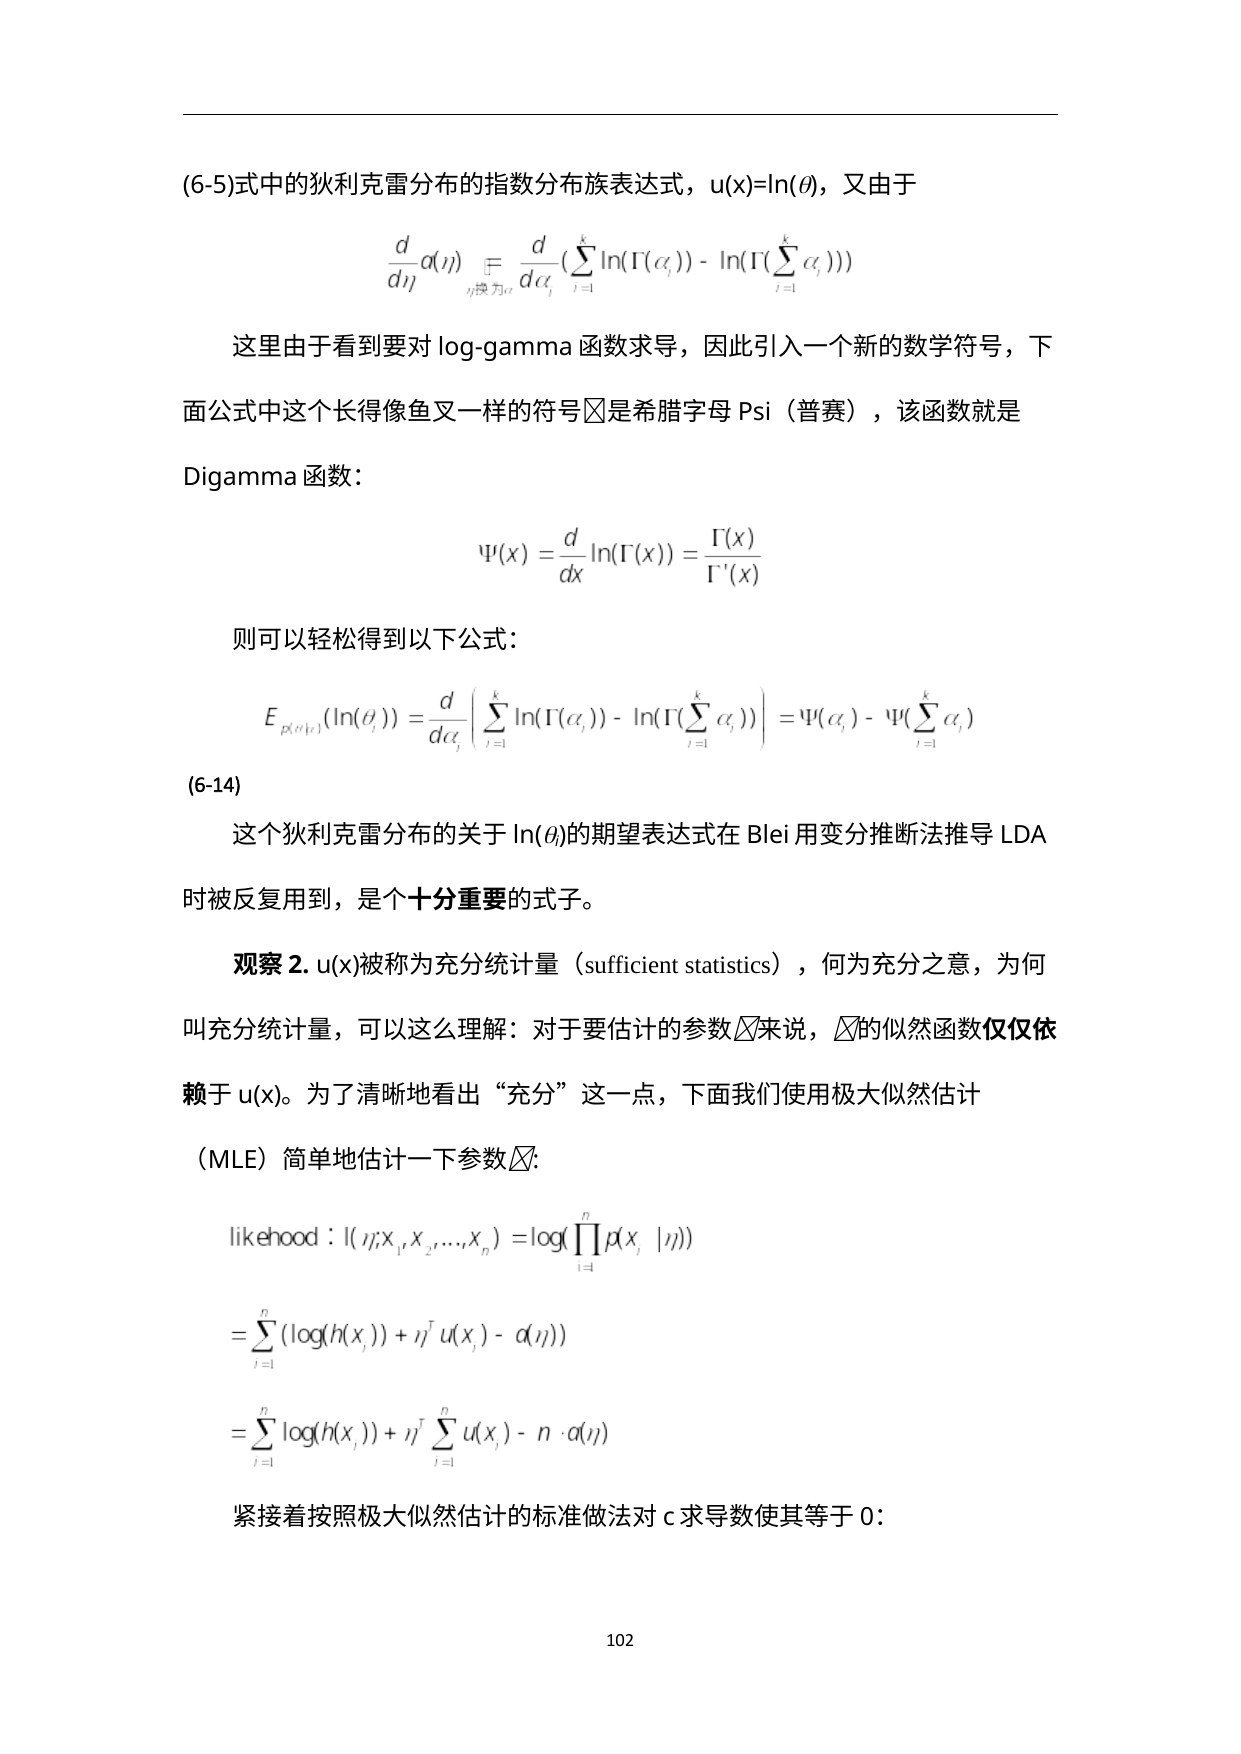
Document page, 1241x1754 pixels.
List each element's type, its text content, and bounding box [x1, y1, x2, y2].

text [183, 150, 1058, 215]
text 紧接着按照极大似然估计的标准做法对c求导数使其等于0： [183, 1482, 1058, 1547]
text 这里由于看到要对log-gamma函数求导，因此引入一个新的数学符号，下面公式中这个长得像鱼叉一样的符号是希腊字母Psi（普赛），该函数就是Digamma函数： [183, 312, 1058, 507]
text 观察2. u(x)被称为充分统计量（sufficient statistics），何为充分之意，为何叫充分统计量，可以这么理解：对于要估计的参数来说，的似然函数仅仅依赖于u(x)。为了清晰地看出“充分”这一点，下面我们使用极大似然估计（MLE）简单地估计一下参数: [183, 930, 1058, 1190]
text 这个狄利克雷分布的关于ln(i)的期望表达式在Blei用变分推断法推导LDA时被反复用到，是个十分重要的式子。 [183, 800, 1058, 930]
text 则可以轻松得到以下公式： [183, 605, 1058, 670]
